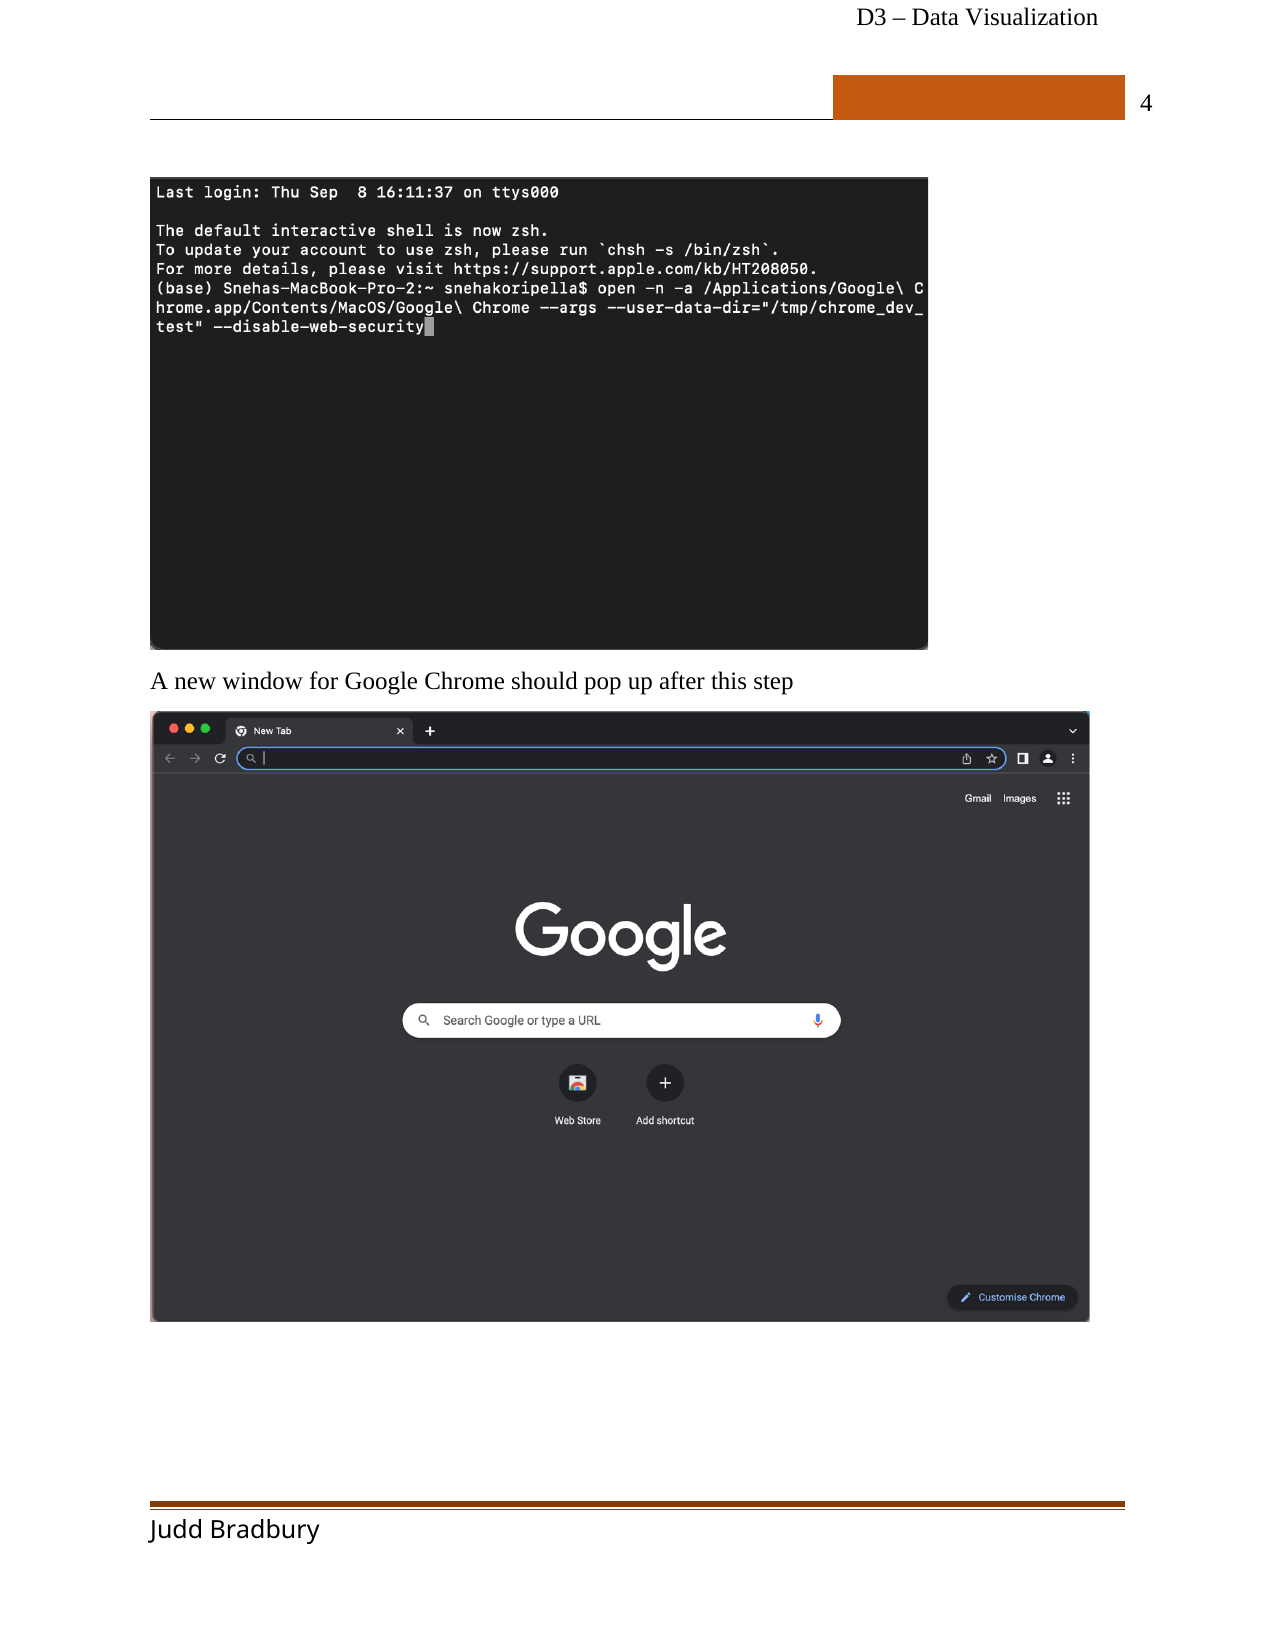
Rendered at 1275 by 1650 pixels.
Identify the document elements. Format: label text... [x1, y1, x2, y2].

text A new window for Google Chrome should pop up after this step [150, 666, 1125, 695]
picture [150, 177, 929, 650]
picture [150, 711, 1090, 1322]
